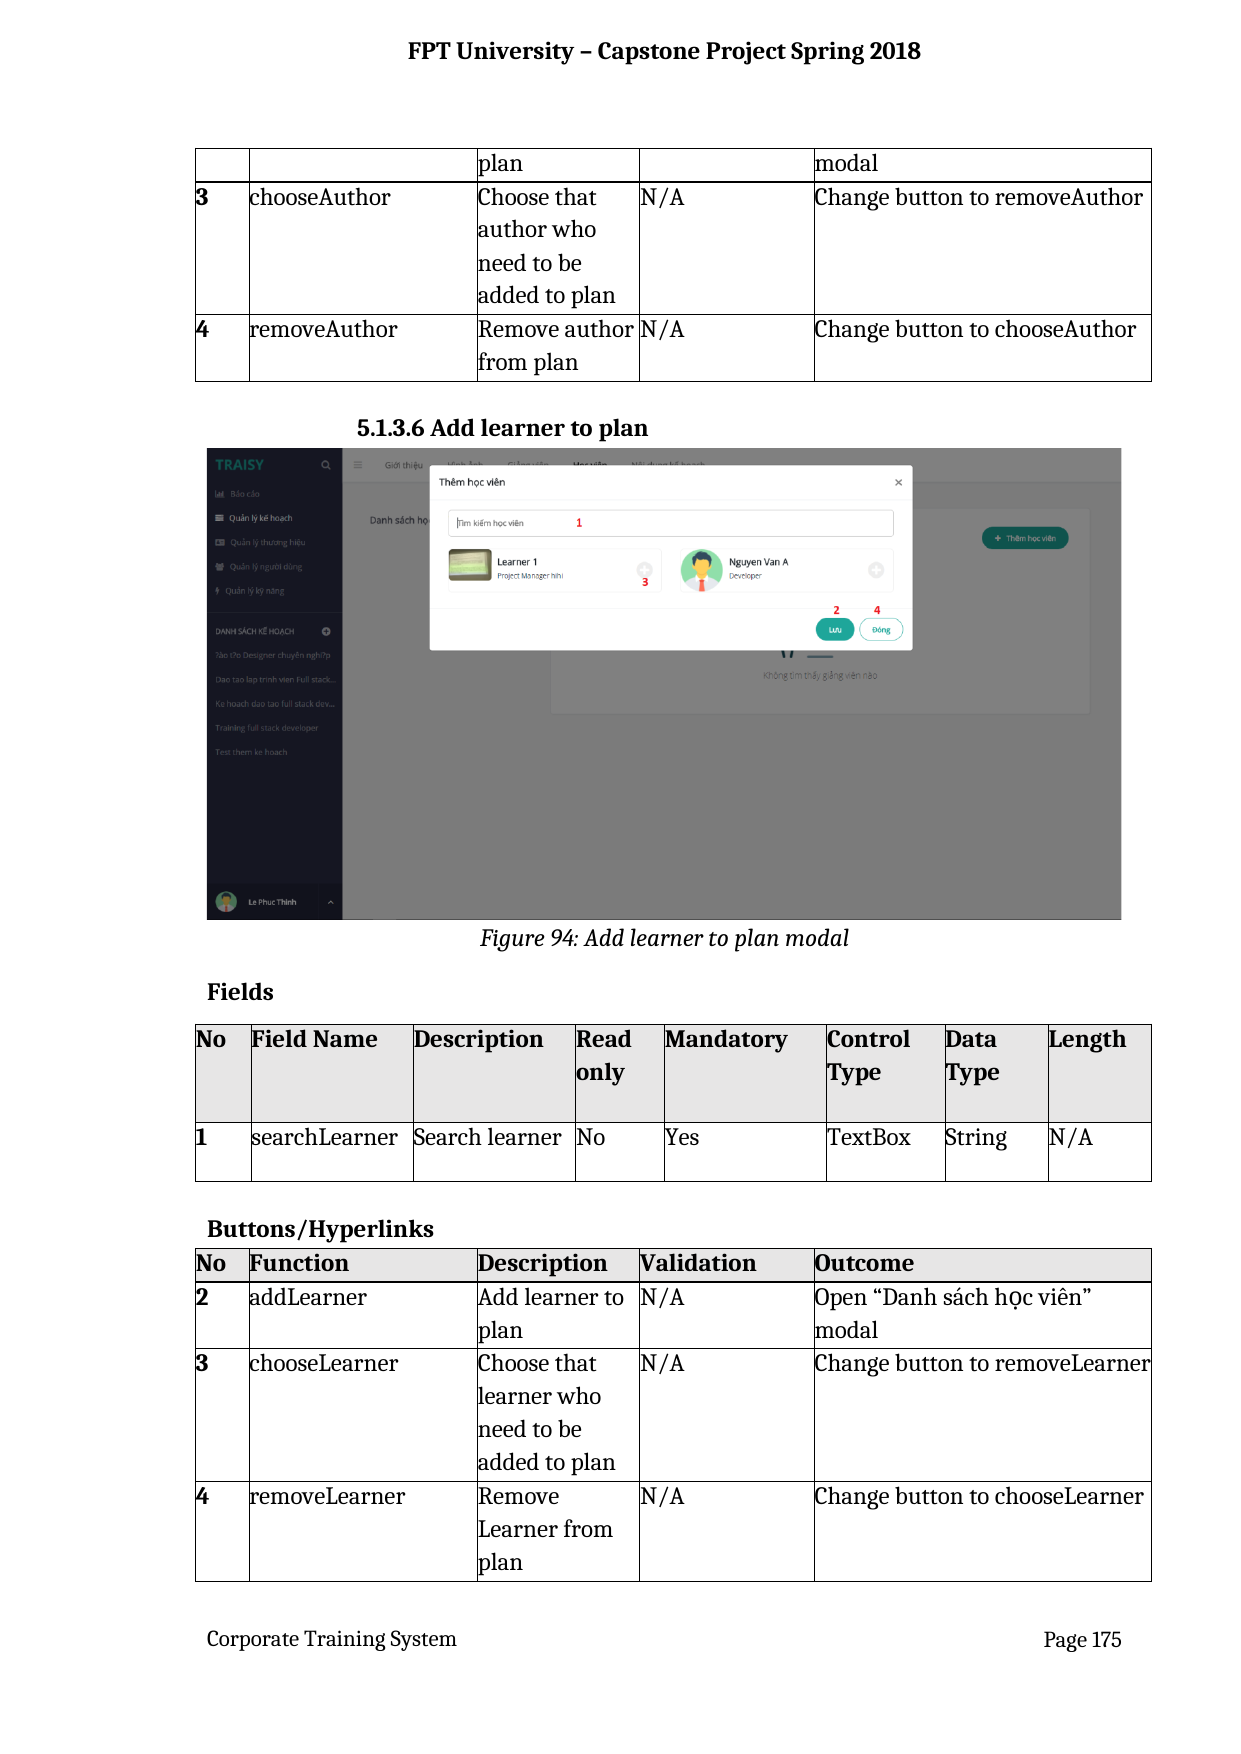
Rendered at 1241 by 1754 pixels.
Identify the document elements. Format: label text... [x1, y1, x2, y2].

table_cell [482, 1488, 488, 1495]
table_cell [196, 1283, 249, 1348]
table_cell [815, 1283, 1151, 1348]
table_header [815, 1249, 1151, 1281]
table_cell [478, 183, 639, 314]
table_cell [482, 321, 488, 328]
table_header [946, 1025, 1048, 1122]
text Buttons/Hyperlinks [207, 1215, 1122, 1243]
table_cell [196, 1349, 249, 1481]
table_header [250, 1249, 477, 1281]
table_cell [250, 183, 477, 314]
subtitle 5.1.3.6 Add learner to plan [357, 414, 1124, 443]
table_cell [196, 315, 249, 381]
text Figure 94: Add learner to plan modal [207, 924, 1122, 953]
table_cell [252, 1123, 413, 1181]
text Fields [207, 978, 1122, 1007]
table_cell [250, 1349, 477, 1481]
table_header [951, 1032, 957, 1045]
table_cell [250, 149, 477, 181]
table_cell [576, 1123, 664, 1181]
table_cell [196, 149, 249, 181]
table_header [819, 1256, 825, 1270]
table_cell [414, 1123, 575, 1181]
picture [206, 448, 1122, 920]
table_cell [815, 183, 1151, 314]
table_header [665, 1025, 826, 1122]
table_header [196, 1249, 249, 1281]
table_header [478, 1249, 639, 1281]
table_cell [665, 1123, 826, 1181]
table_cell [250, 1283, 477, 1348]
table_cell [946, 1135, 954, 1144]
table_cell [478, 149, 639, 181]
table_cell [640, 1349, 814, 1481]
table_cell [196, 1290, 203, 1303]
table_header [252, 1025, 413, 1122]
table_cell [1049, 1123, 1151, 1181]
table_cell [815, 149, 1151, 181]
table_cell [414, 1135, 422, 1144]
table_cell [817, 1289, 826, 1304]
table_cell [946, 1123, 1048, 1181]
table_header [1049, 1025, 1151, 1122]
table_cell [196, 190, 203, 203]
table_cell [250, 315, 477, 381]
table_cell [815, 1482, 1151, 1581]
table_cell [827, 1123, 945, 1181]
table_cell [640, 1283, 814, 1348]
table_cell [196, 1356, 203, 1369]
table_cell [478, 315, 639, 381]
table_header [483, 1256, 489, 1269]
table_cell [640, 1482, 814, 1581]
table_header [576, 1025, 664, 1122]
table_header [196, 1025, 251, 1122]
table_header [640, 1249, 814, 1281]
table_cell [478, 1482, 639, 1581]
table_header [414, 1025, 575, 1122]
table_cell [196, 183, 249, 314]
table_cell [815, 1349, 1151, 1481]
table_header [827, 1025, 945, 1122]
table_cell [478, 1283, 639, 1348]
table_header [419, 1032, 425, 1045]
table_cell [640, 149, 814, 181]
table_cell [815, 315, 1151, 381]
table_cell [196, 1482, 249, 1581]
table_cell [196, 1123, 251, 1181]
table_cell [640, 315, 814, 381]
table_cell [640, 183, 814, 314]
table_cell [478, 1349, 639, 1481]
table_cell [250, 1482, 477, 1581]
